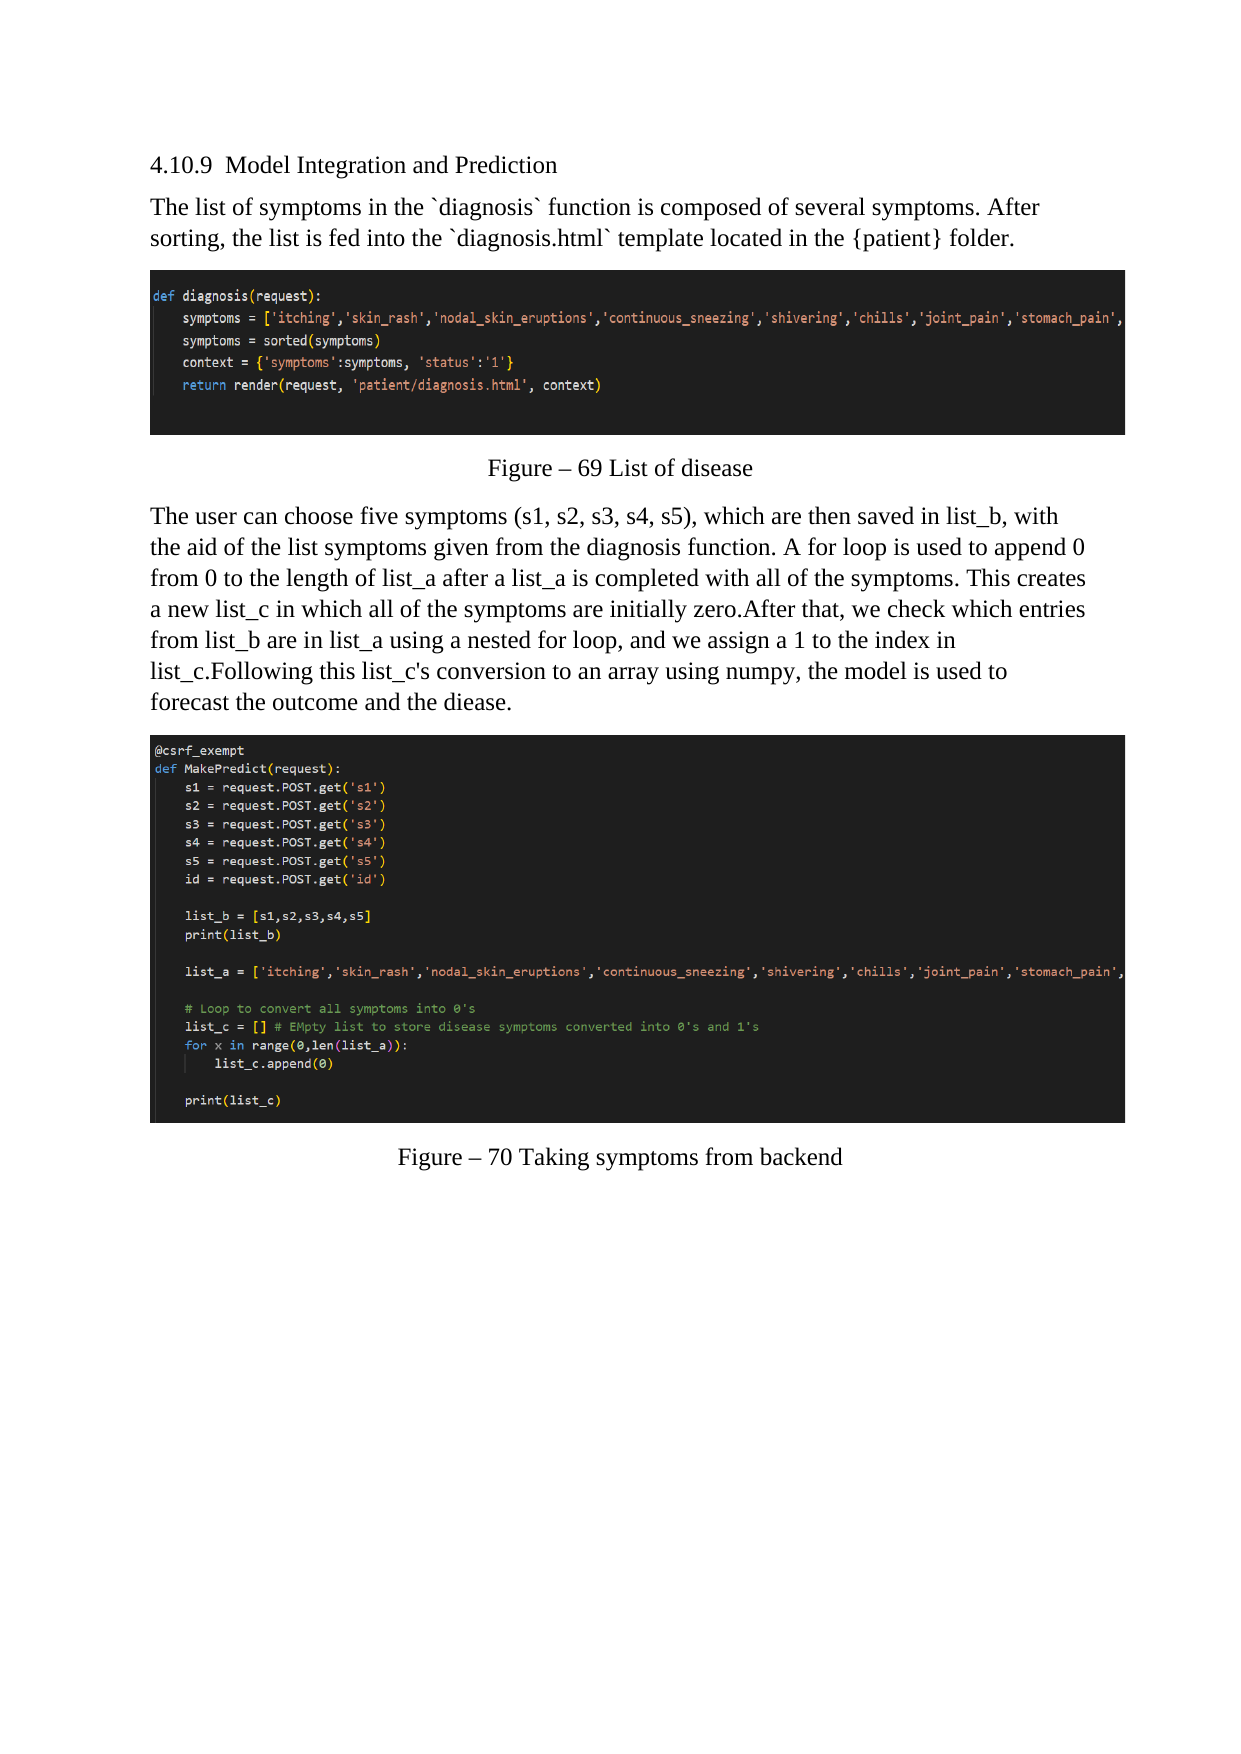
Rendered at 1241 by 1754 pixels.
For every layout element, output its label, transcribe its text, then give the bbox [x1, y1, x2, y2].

text The user can choose five symptoms (s1, s2, s3, s4, s5), which are then saved in list_b, with the aid of the list symptoms given from the diagnosis function. A for loop is used to append 0 from 0 to the length of list_a after a list_a is completed with all of the symptoms. This creates a new list_c in which all of the symptoms are initially zero.After that, we check which entries from list_b are in list_a using a nested for loop, and we assign a 1 to the index in list_c.Following this list_c's conversion to an array using numpy, the model is used to forecast the outcome and the diease. [150, 501, 1090, 716]
text The list of symptoms in the `diagnosis` function is composed of several symptoms. After sorting, the list is fed into the `diagnosis.html` template located in the {patient} folder. [150, 192, 1090, 251]
subtitle 4.10.9 Model Integration and Prediction [150, 150, 1090, 179]
picture [150, 735, 1125, 1123]
text Figure – 70 Taking symptoms from backend [150, 1142, 1090, 1170]
picture [150, 270, 1125, 435]
text Figure – 69 List of disease [150, 453, 1090, 482]
